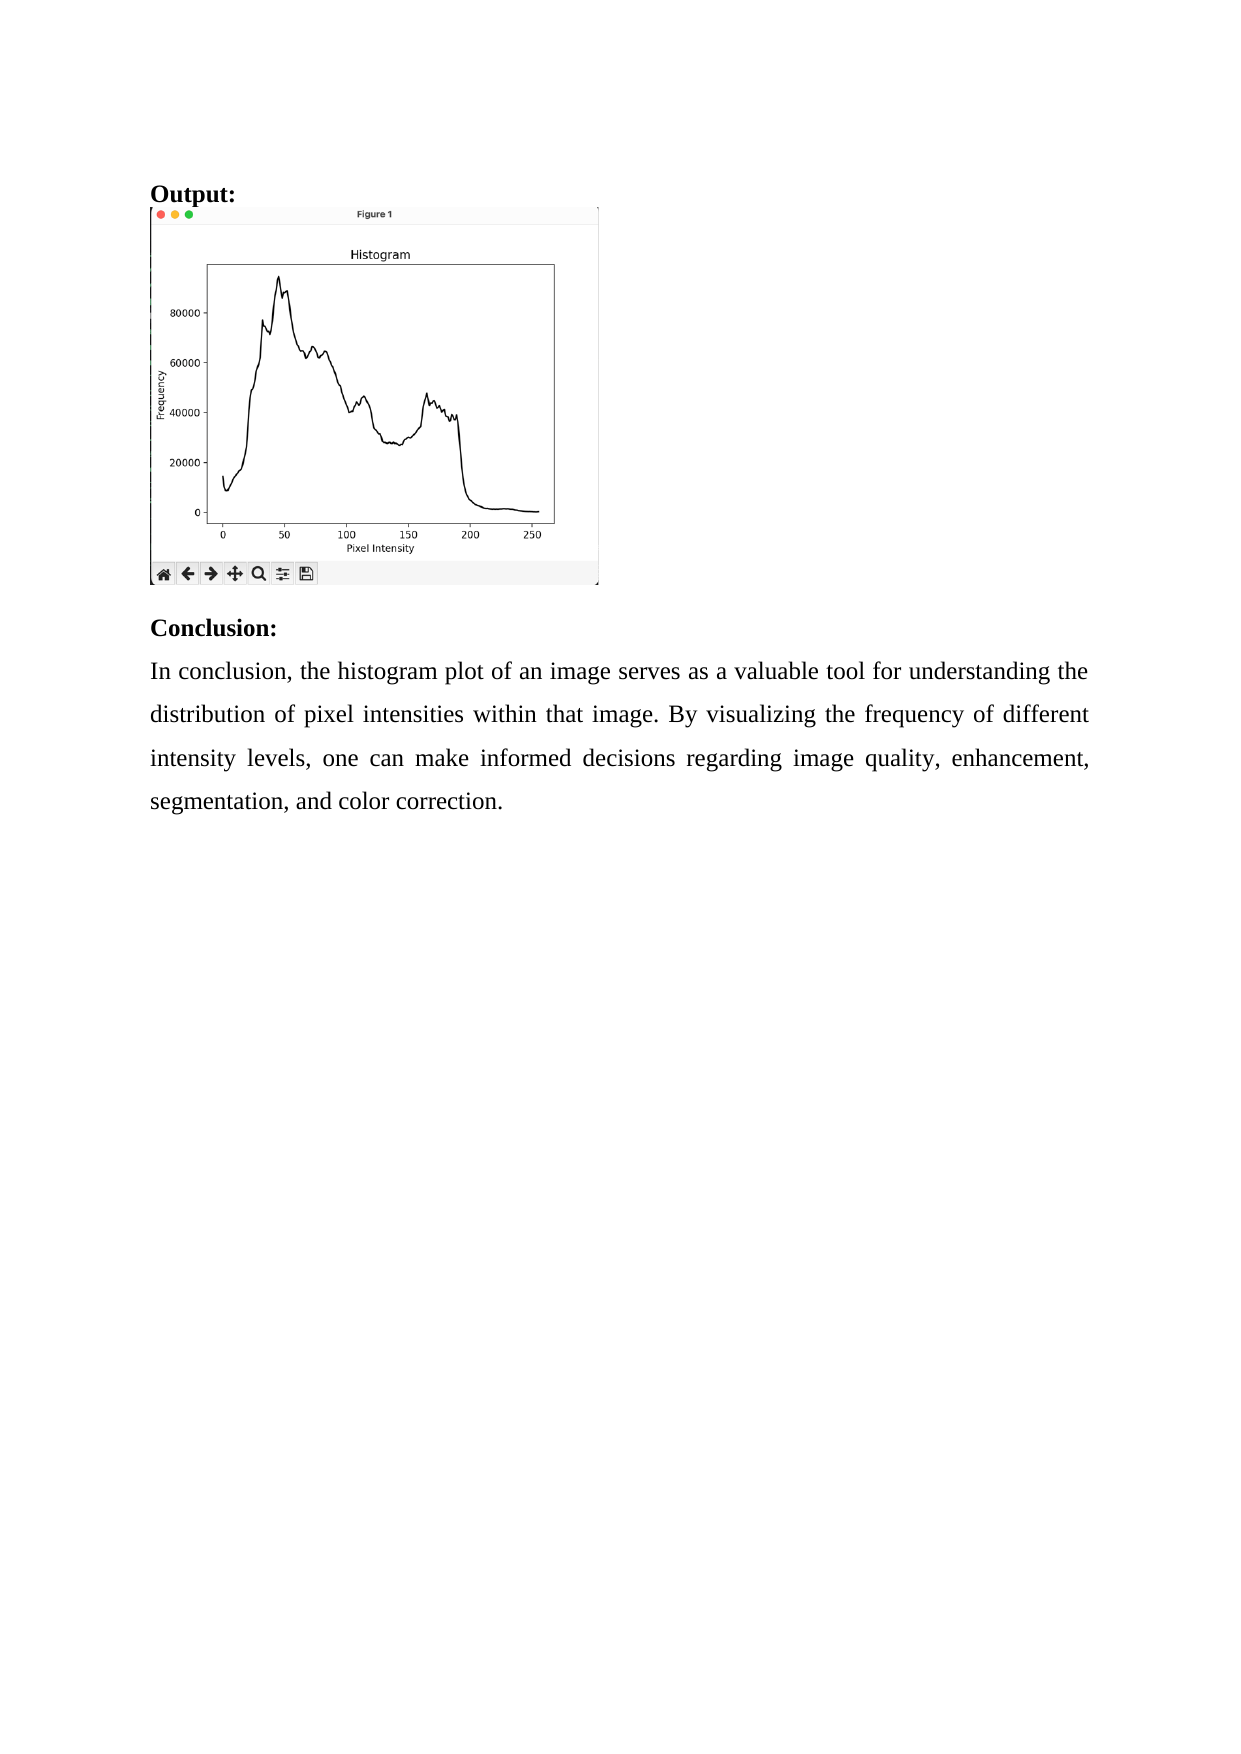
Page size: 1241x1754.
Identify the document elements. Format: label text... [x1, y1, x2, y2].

text In conclusion, the histogram plot of an image serves as a valuable tool for understanding the distribution of pixel intensities within that image. By visualizing the frequency of different intensity levels, one can make informed decisions regarding image quality, enhancement, segmentation, and color correction. [150, 656, 1090, 814]
picture [150, 207, 599, 585]
text Output: [150, 179, 1090, 207]
text Conclusion: [150, 613, 1090, 642]
